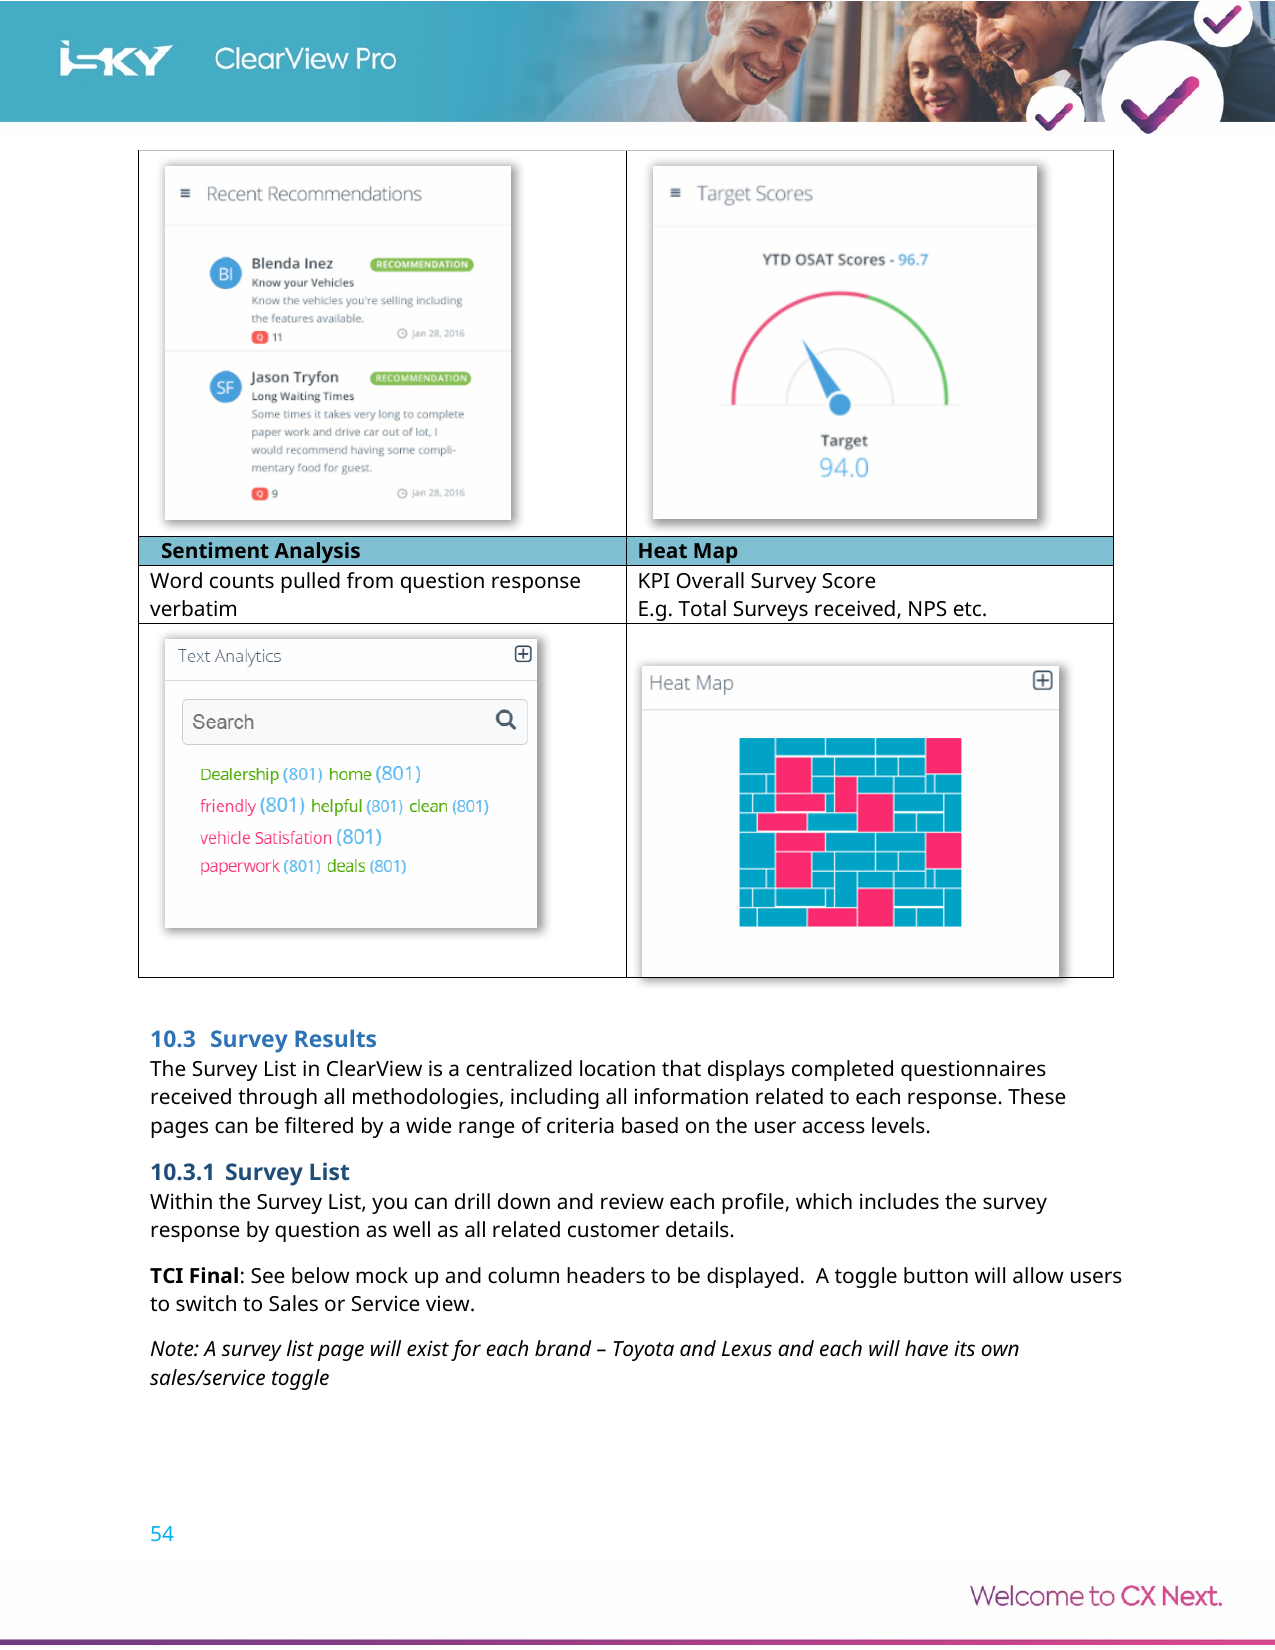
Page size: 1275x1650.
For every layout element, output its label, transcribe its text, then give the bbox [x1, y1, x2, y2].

table_cell [139, 624, 626, 977]
picture [165, 639, 537, 928]
table_cell Word counts pulled from question response verbatim [139, 566, 626, 623]
table_cell Sentiment Analysis [139, 537, 626, 565]
table_cell Heat Map [627, 537, 1113, 565]
table_cell [139, 151, 626, 536]
table_cell # of SMS Opened [637, 662, 1070, 977]
picture [653, 166, 1037, 519]
table_cell [627, 624, 1113, 977]
table_cell # of Events with Invalid Sales Type [161, 634, 548, 936]
table_cell KPI Overall Survey Score E.g. Total Surveys received, NPS etc. [627, 566, 1113, 623]
subtitle Survey Results [150, 1023, 1125, 1054]
picture [0, 1558, 1275, 1645]
picture [0, 1, 1275, 139]
table_cell [627, 151, 1113, 536]
subtitle Survey List [150, 1156, 1125, 1187]
table_cell # of Emails Collected [648, 161, 1048, 529]
text Within the Survey List, you can drill down and review each profile, which includes the survey response by question as well as all related customer details. [150, 1187, 1125, 1244]
picture [642, 666, 1059, 977]
text TCI Final: See below mock up and column headers to be displayed. A toggle button will allow users to switch to Sales or Service view. [150, 1261, 1125, 1318]
text Note: A survey list page will exist for each brand – Toyota and Lexus and each will have its own sales/service toggle [150, 1334, 1125, 1391]
text The Survey List in ClearView is a centralized location that displays completed questionnaires received through all methodologies, including all information related to each response. These pages can be filtered by a wide range of criteria based on the user access levels. [150, 1054, 1125, 1139]
picture [165, 166, 511, 520]
table_cell # of Events that are too Old [161, 161, 520, 528]
